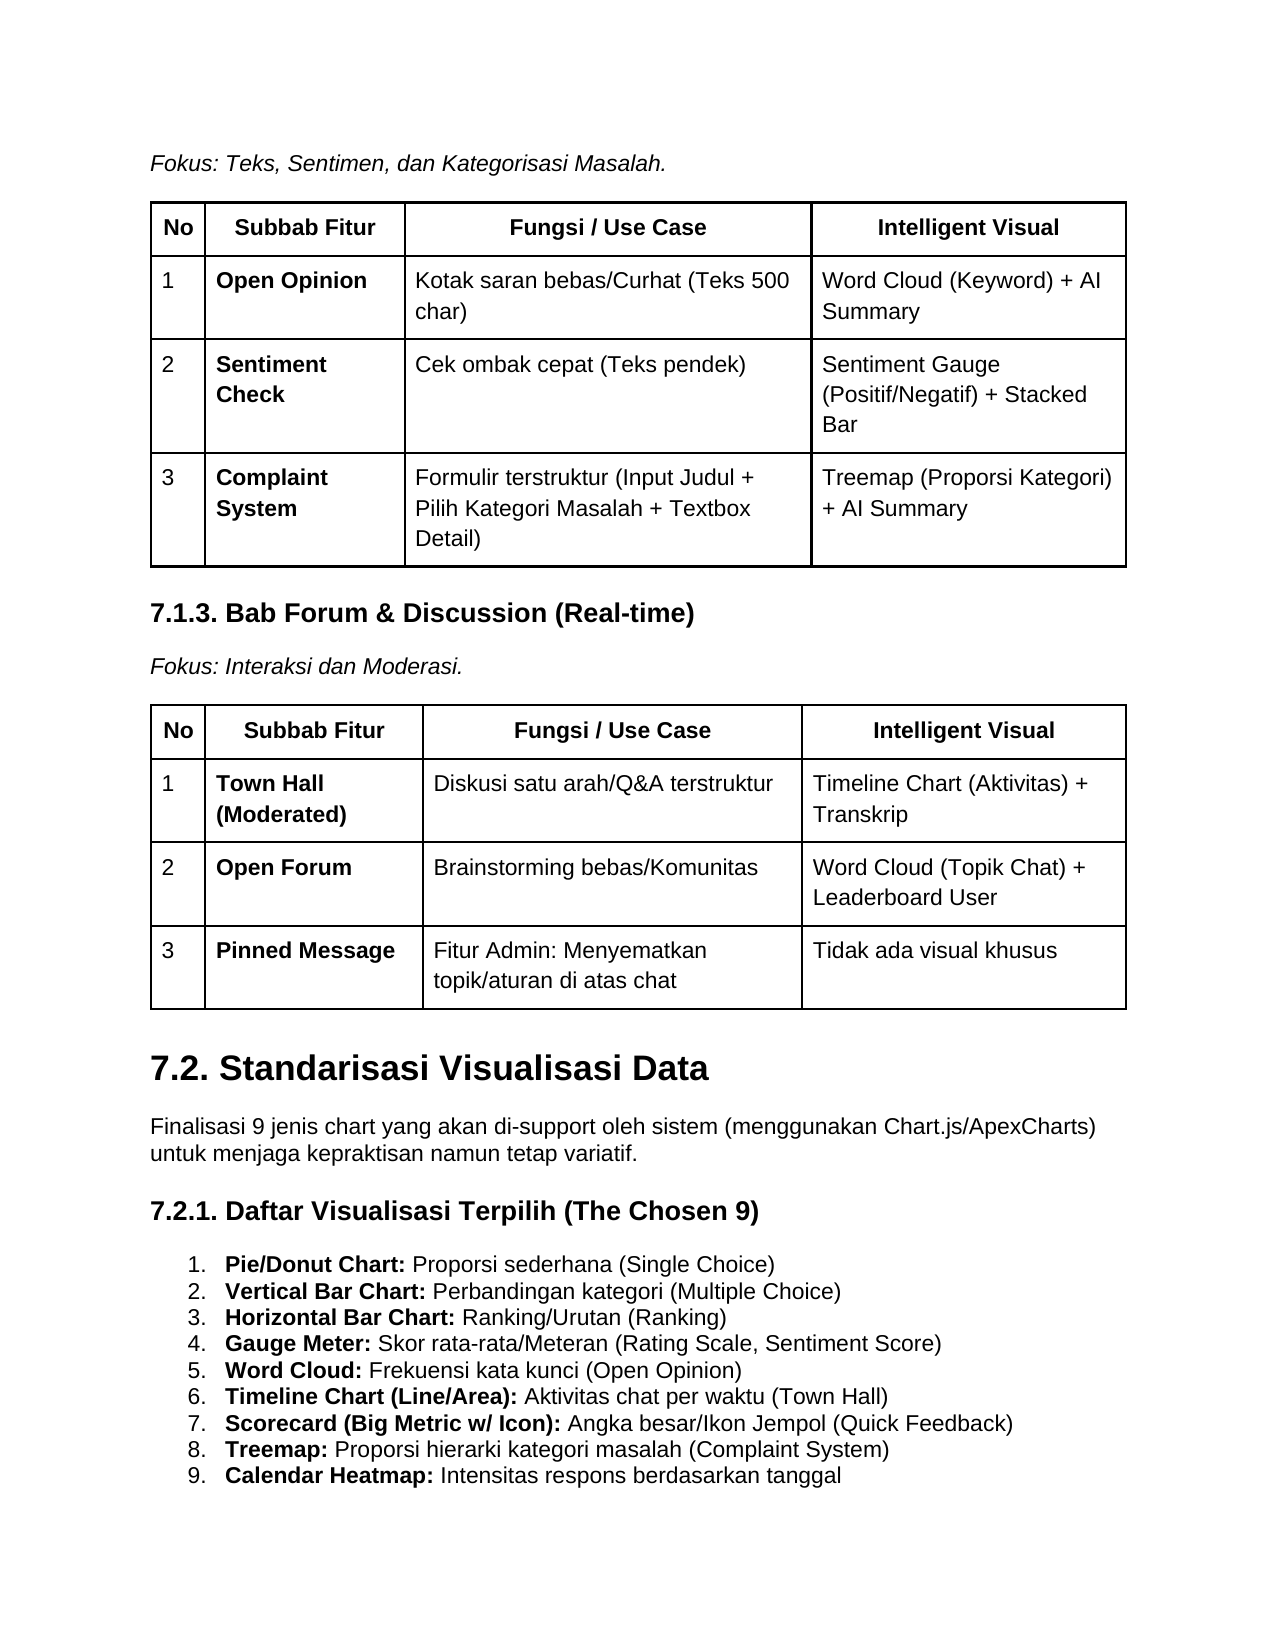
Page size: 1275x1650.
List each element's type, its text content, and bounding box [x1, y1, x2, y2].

table_cell Brainstorming bebas/Komunitas [424, 843, 801, 924]
table_cell 1 [152, 760, 204, 841]
text Finalisasi 9 jenis chart yang akan di-support oleh sistem (menggunakan Chart.js/ApexCharts) untuk menjaga kepraktisan namun tetap variatif. [150, 1113, 1125, 1166]
list Vertical Bar Chart: Perbandingan kategori (Multiple Choice) [187, 1278, 1125, 1304]
list Treemap: Proporsi hierarki kategori masalah (Complaint System) [187, 1436, 1125, 1462]
table_header Intelligent Visual [813, 204, 1125, 255]
table_cell 2 [152, 340, 204, 452]
text Fokus: Teks, Sentimen, dan Kategorisasi Masalah. [150, 150, 1125, 176]
table_cell Fitur Admin: Menyematkan topik/aturan di atas chat [424, 927, 801, 1008]
table_cell 3 [152, 927, 204, 1008]
table_cell 1 [152, 257, 204, 338]
table_cell Town Hall (Moderated) [206, 760, 422, 841]
table_cell 3 [152, 454, 204, 565]
table_header No [152, 706, 204, 758]
list Timeline Chart (Line/Area): Aktivitas chat per waktu (Town Hall) [187, 1383, 1125, 1409]
table_cell Kotak saran bebas/Curhat (Teks 500 char) [406, 257, 810, 338]
table_cell Sentiment Gauge (Positif/Negatif) + Stacked Bar [813, 340, 1125, 452]
table_cell Word Cloud (Keyword) + AI Summary [813, 257, 1125, 338]
table_header Fungsi / Use Case [406, 204, 810, 255]
table_header Subbab Fitur [206, 204, 404, 255]
table_header Fungsi / Use Case [424, 706, 801, 758]
table_cell Treemap (Proporsi Kategori) + AI Summary [813, 454, 1125, 565]
table_cell Open Forum [206, 843, 422, 924]
table_cell Sentiment Check [206, 340, 404, 452]
list Calendar Heatmap: Intensitas respons berdasarkan tanggal [187, 1462, 1125, 1488]
table_cell Word Cloud (Topik Chat) + Leaderboard User [803, 843, 1125, 924]
table_cell Complaint System [206, 454, 404, 565]
table_header No [152, 204, 204, 255]
table_cell Diskusi satu arah/Q&A terstruktur [424, 760, 801, 841]
table_cell Pinned Message [206, 927, 422, 1008]
list Scorecard (Big Metric w/ Icon): Angka besar/Ikon Jempol (Quick Feedback) [187, 1409, 1125, 1436]
subtitle 7.2.1. Daftar Visualisasi Terpilih (The Chosen 9) [150, 1195, 1125, 1226]
table_header Subbab Fitur [206, 706, 422, 758]
table_header Intelligent Visual [803, 706, 1125, 758]
text Fokus: Interaksi dan Moderasi. [150, 653, 1125, 679]
table_cell 2 [152, 843, 204, 924]
table_cell Tidak ada visual khusus [803, 927, 1125, 1008]
subtitle 7.2. Standarisasi Visualisasi Data [150, 1047, 1125, 1088]
table_cell Open Opinion [206, 257, 404, 338]
table_cell Timeline Chart (Aktivitas) + Transkrip [803, 760, 1125, 841]
table_cell Formulir terstruktur (Input Judul + Pilih Kategori Masalah + Textbox Detail) [406, 454, 810, 565]
table_cell Cek ombak cepat (Teks pendek) [406, 340, 810, 452]
list Horizontal Bar Chart: Ranking/Urutan (Ranking) [187, 1304, 1125, 1330]
list Pie/Donut Chart: Proporsi sederhana (Single Choice) [187, 1251, 1125, 1278]
subtitle 7.1.3. Bab Forum & Discussion (Real-time) [150, 597, 1125, 628]
list Word Cloud: Frekuensi kata kunci (Open Opinion) [187, 1357, 1125, 1383]
list Gauge Meter: Skor rata-rata/Meteran (Rating Scale, Sentiment Score) [187, 1330, 1125, 1357]
